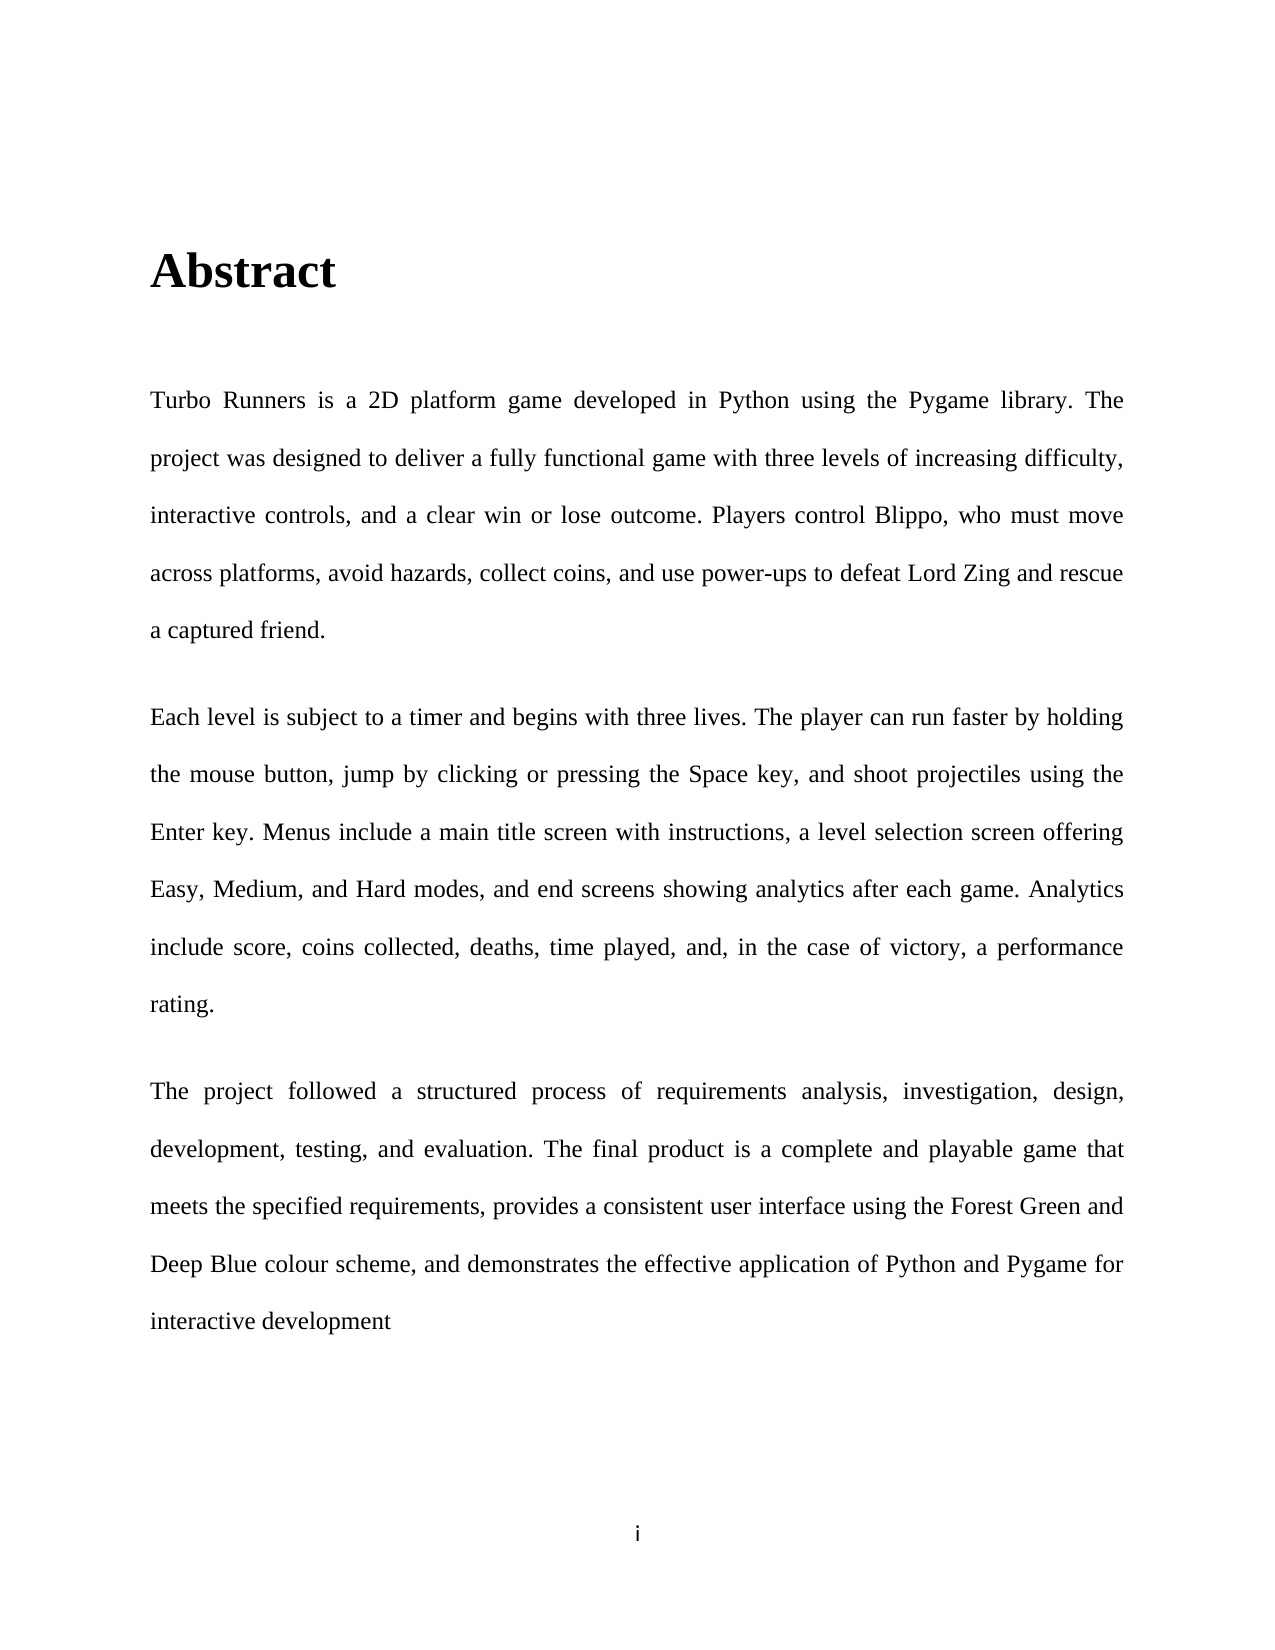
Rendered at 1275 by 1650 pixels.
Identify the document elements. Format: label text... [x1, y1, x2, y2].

text Turbo Runners is a 2D platform game developed in Python using the Pygame library. The project was designed to deliver a fully functional game with three levels of increasing difficulty, interactive controls, and a clear win or lose outcome. Players control Blippo, who must move across platforms, avoid hazards, collect coins, and use power-ups to defeat Lord Zing and rescue a captured friend. [150, 385, 1125, 644]
text The project followed a structured process of requirements analysis, investigation, design, development, testing, and evaluation. The final product is a complete and playable game that meets the specified requirements, provides a consistent user interface using the Forest Green and Deep Blue colour scheme, and demonstrates the effective application of Python and Pygame for interactive development [150, 1076, 1125, 1335]
subtitle Abstract [150, 241, 1125, 299]
text Each level is subject to a timer and begins with three lives. The player can run faster by holding the mouse button, jump by clicking or pressing the Space key, and shoot projectiles using the Enter key. Menus include a main title screen with instructions, a level selection screen offering Easy, Medium, and Hard modes, and end screens showing analytics after each game. Analytics include score, coins collected, deaths, time played, and, in the case of victory, a performance rating. [150, 702, 1125, 1018]
